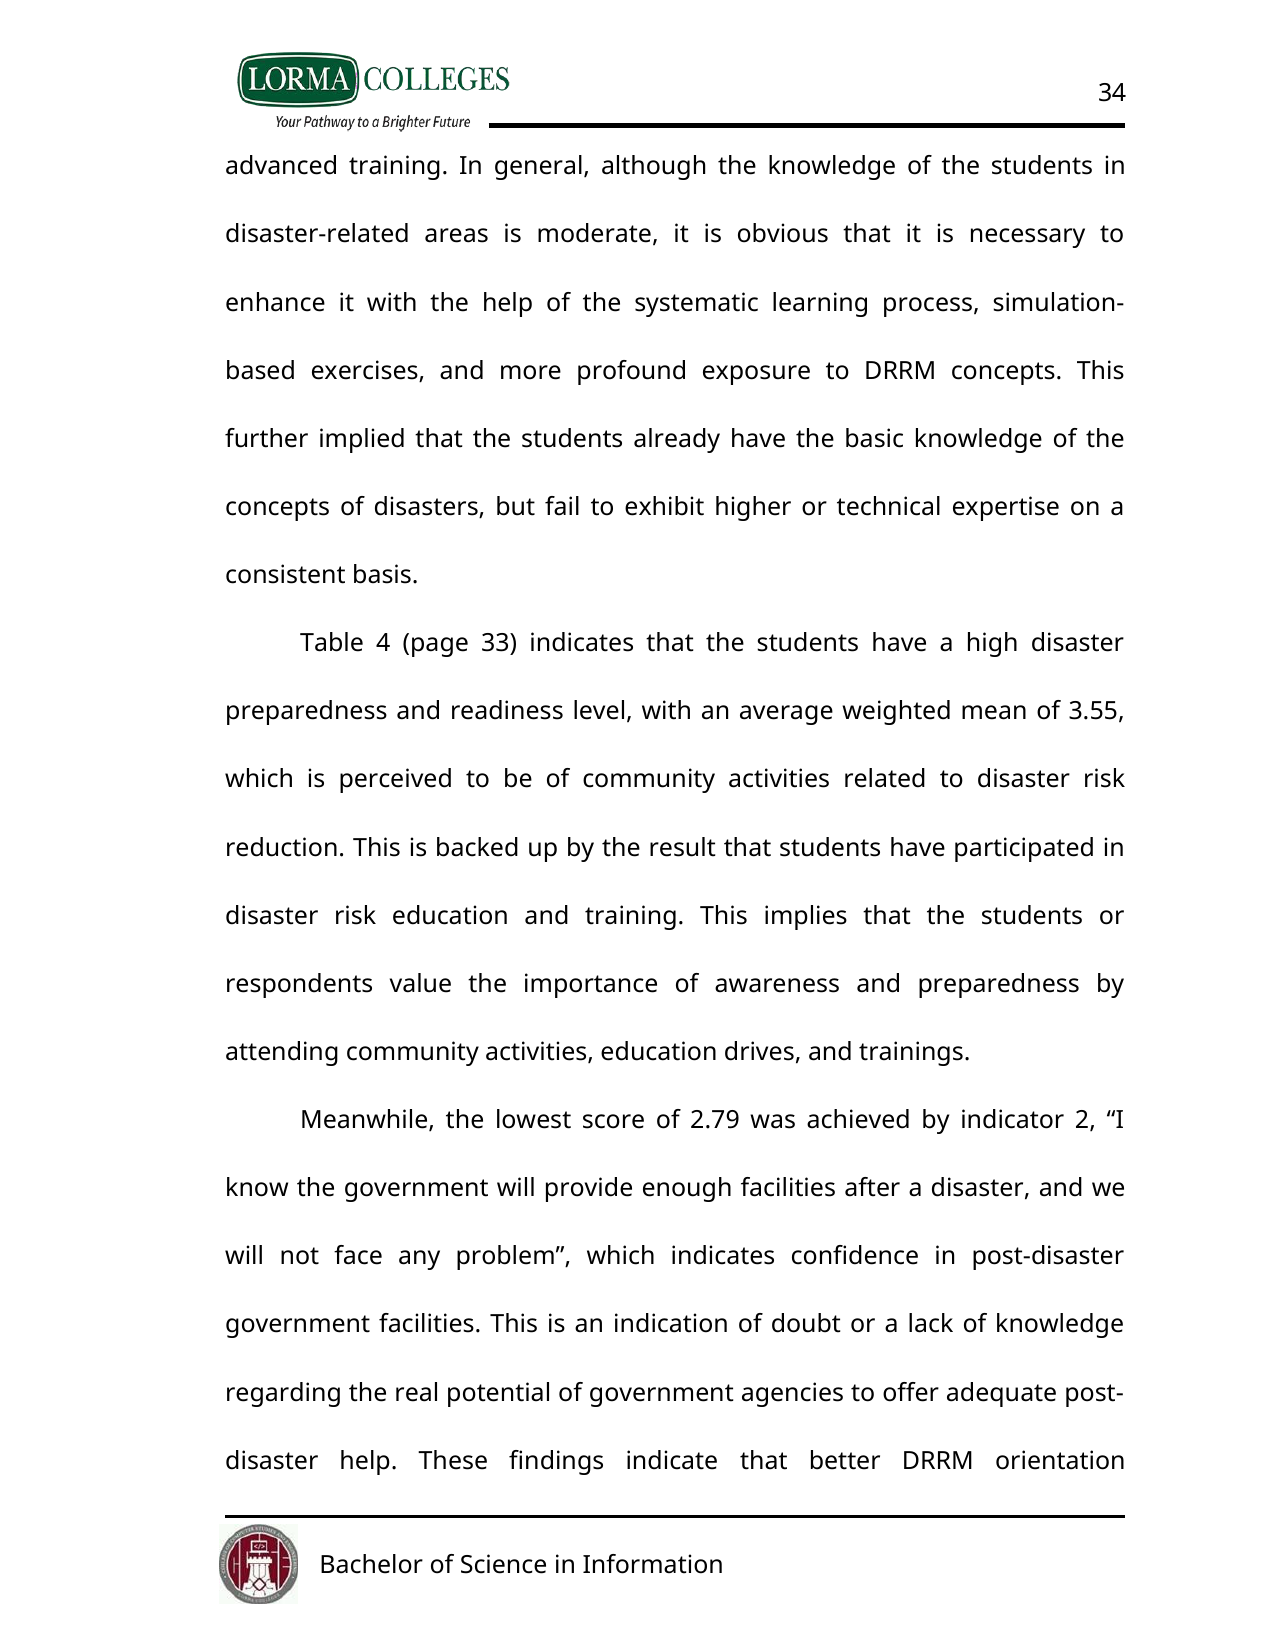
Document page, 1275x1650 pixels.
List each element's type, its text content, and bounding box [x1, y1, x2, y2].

picture [219, 1524, 298, 1604]
text Table 4 (page 33) indicates that the students have a high disaster preparedness and readiness level, with an average weighted mean of 3.55, which is perceived to be of community activities related to disaster risk reduction. This is backed up by the result that students have participated in disaster risk education and training. This implies that the students or respondents value the importance of awareness and preparedness by attending community activities, education drives, and trainings. [225, 625, 1125, 1068]
text advanced training. In general, although the knowledge of the students in disaster-related areas is moderate, it is obvious that it is necessary to enhance it with the help of the systematic learning process, simulation-based exercises, and more profound exposure to DRRM concepts. This further implied that the students already have the basic knowledge of the concepts of disasters, but fail to exhibit higher or technical expertise on a consistent basis. [225, 148, 1126, 591]
picture [225, 41, 521, 148]
